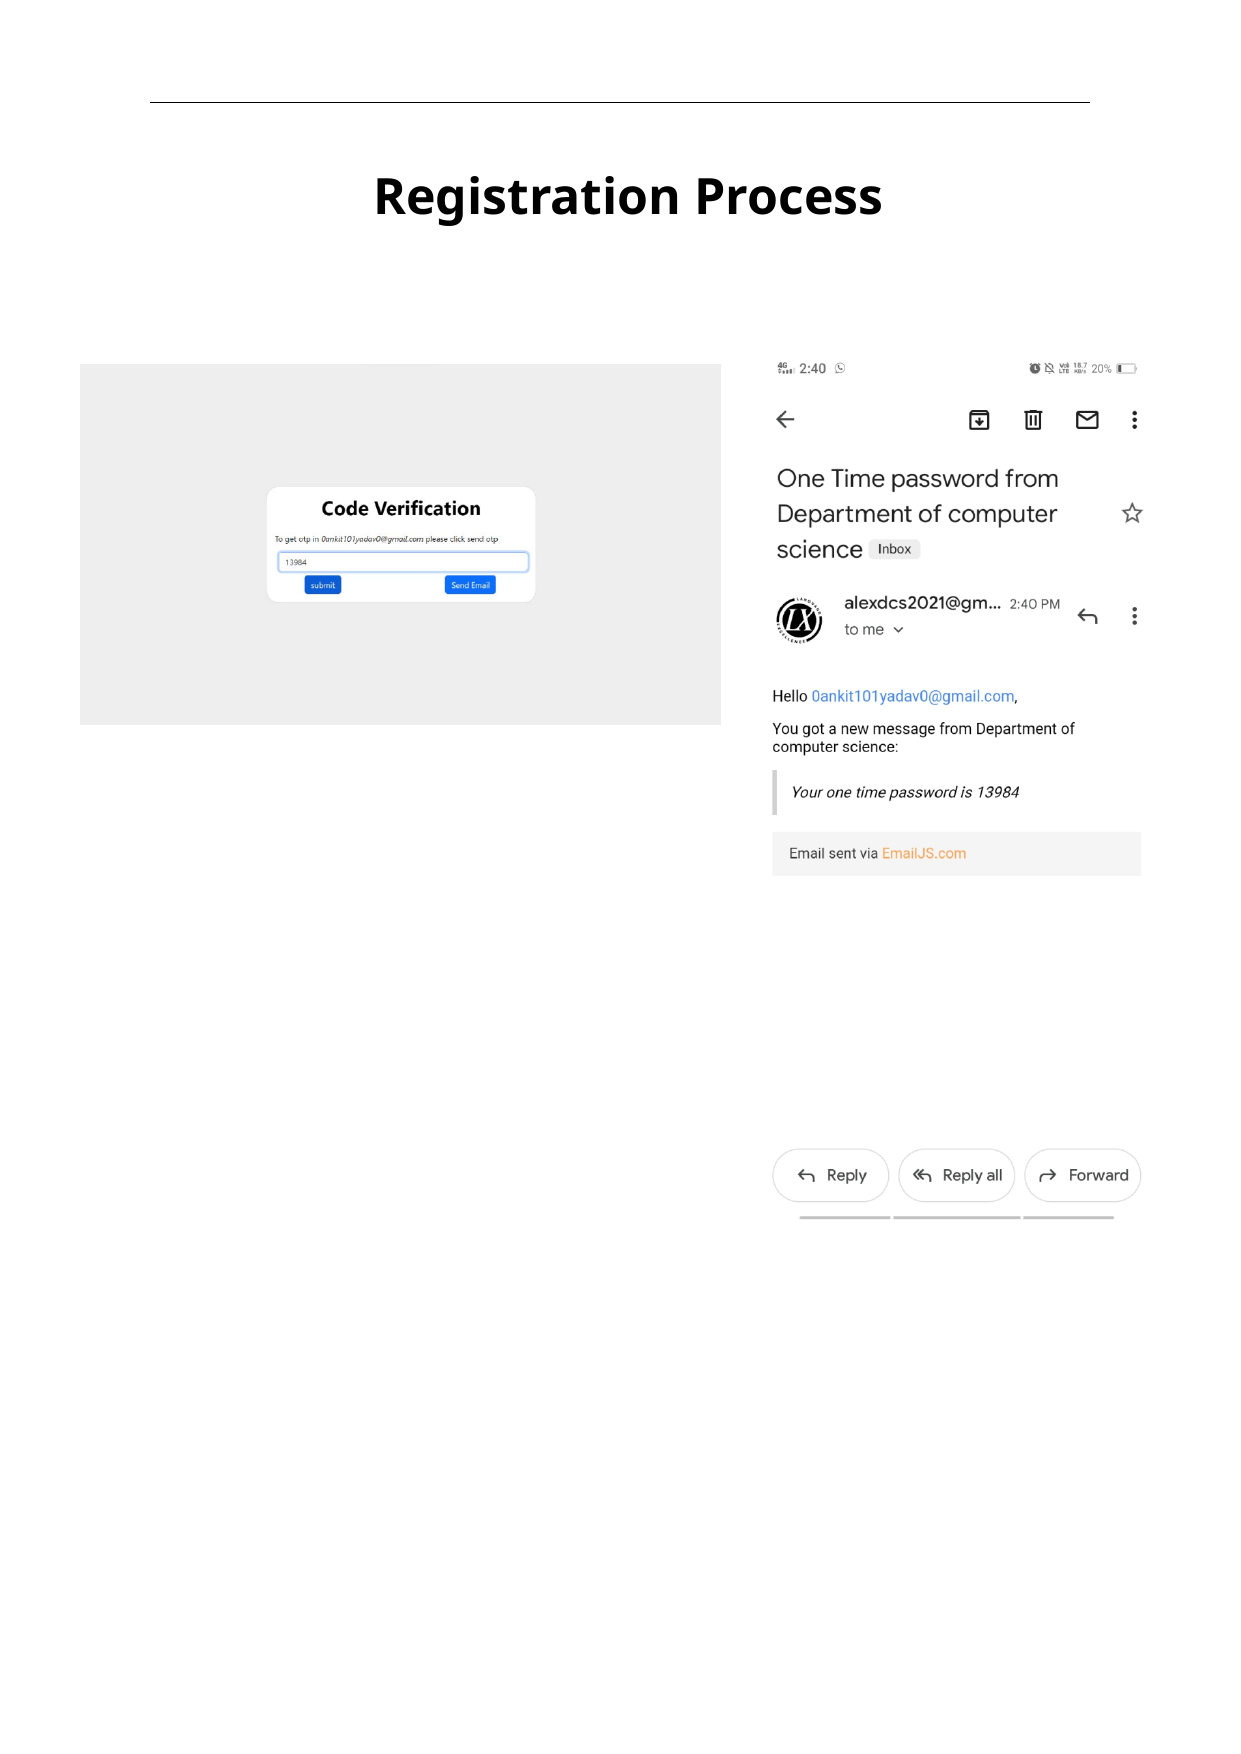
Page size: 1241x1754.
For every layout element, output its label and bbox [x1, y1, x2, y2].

picture [80, 364, 721, 725]
picture [754, 352, 1159, 1220]
